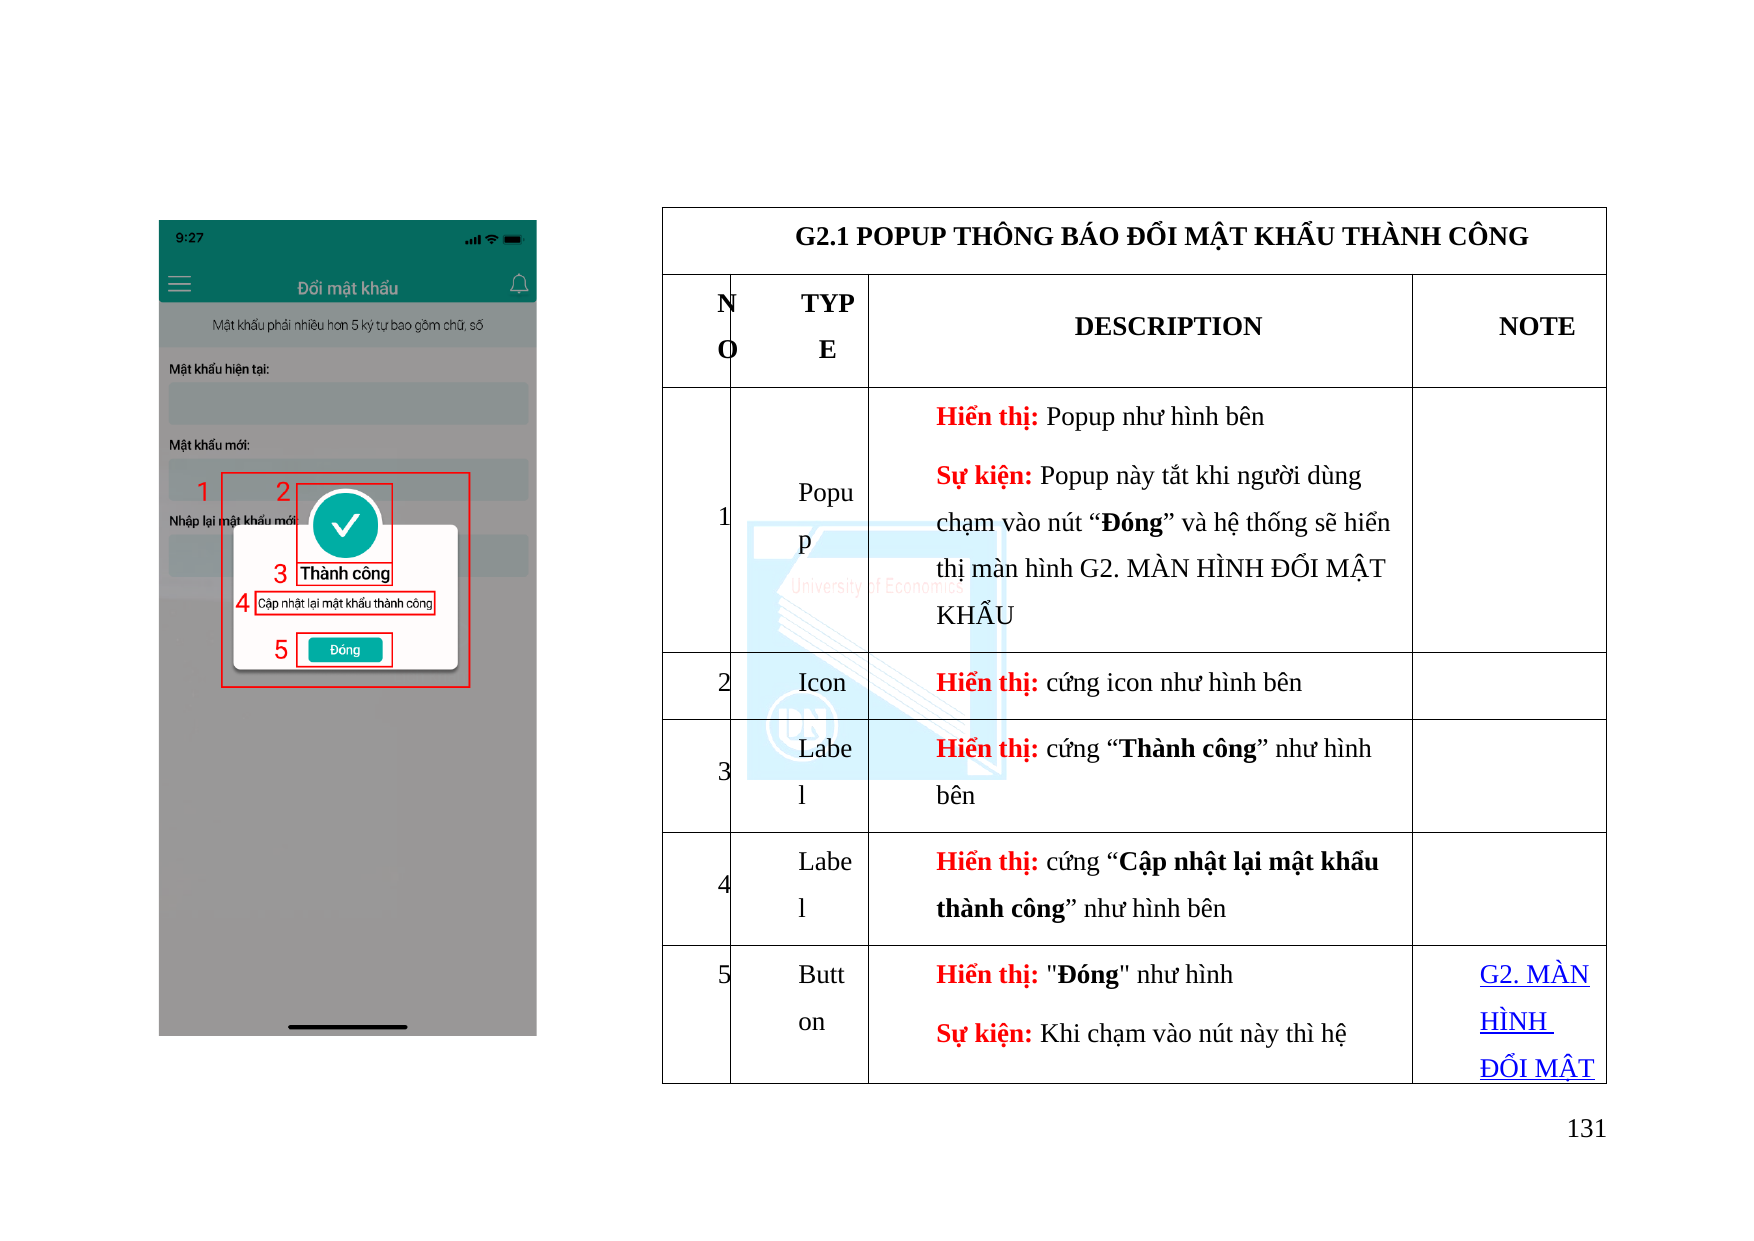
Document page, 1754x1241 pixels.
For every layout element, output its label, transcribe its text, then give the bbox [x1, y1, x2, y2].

table_cell NO [663, 275, 730, 387]
table_cell Button [731, 946, 868, 1083]
table_cell 4 [663, 833, 730, 945]
table_cell 3 [663, 720, 730, 832]
table_cell NOTE [1413, 275, 1606, 387]
table_cell Label [731, 720, 868, 832]
picture [158, 220, 537, 1036]
table_cell Label [731, 833, 868, 945]
table_header [147, 207, 662, 1083]
table_cell TYPE [731, 275, 868, 387]
table_cell [1413, 833, 1606, 945]
table_cell Popup [731, 388, 868, 652]
table_cell Icon [731, 653, 868, 719]
table_cell DESCRIPTION [869, 275, 1412, 387]
table_cell 5 [663, 946, 730, 1083]
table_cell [1413, 946, 1606, 1083]
table_cell [1413, 653, 1606, 719]
table_cell 1 [663, 388, 730, 652]
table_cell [869, 946, 1412, 1083]
table_header G2.1 POPUP THÔNG BÁO ĐỔI MẬT KHẨU THÀNH CÔNG [663, 208, 1606, 273]
table_cell [1413, 720, 1606, 832]
table_cell Hiển thị: cứng “Cập nhật lại mật khẩu thành công” như hình bên [869, 833, 1412, 945]
table_cell Hiển thị: cứng icon như hình bên [869, 653, 1412, 719]
table_cell Hiển thị: Popup như hình bên Sự kiện: Popup này tắt khi người dùng chạm vào nút “Đóng” và hệ thống sẽ hiển thị màn hình G2. MÀN HÌNH ĐỔI MẬT KHẨU [869, 388, 1412, 652]
table_cell 2 [663, 653, 730, 719]
table_cell Hiển thị: cứng “Thành công” như hình bên [869, 720, 1412, 832]
table_cell [1413, 388, 1606, 652]
